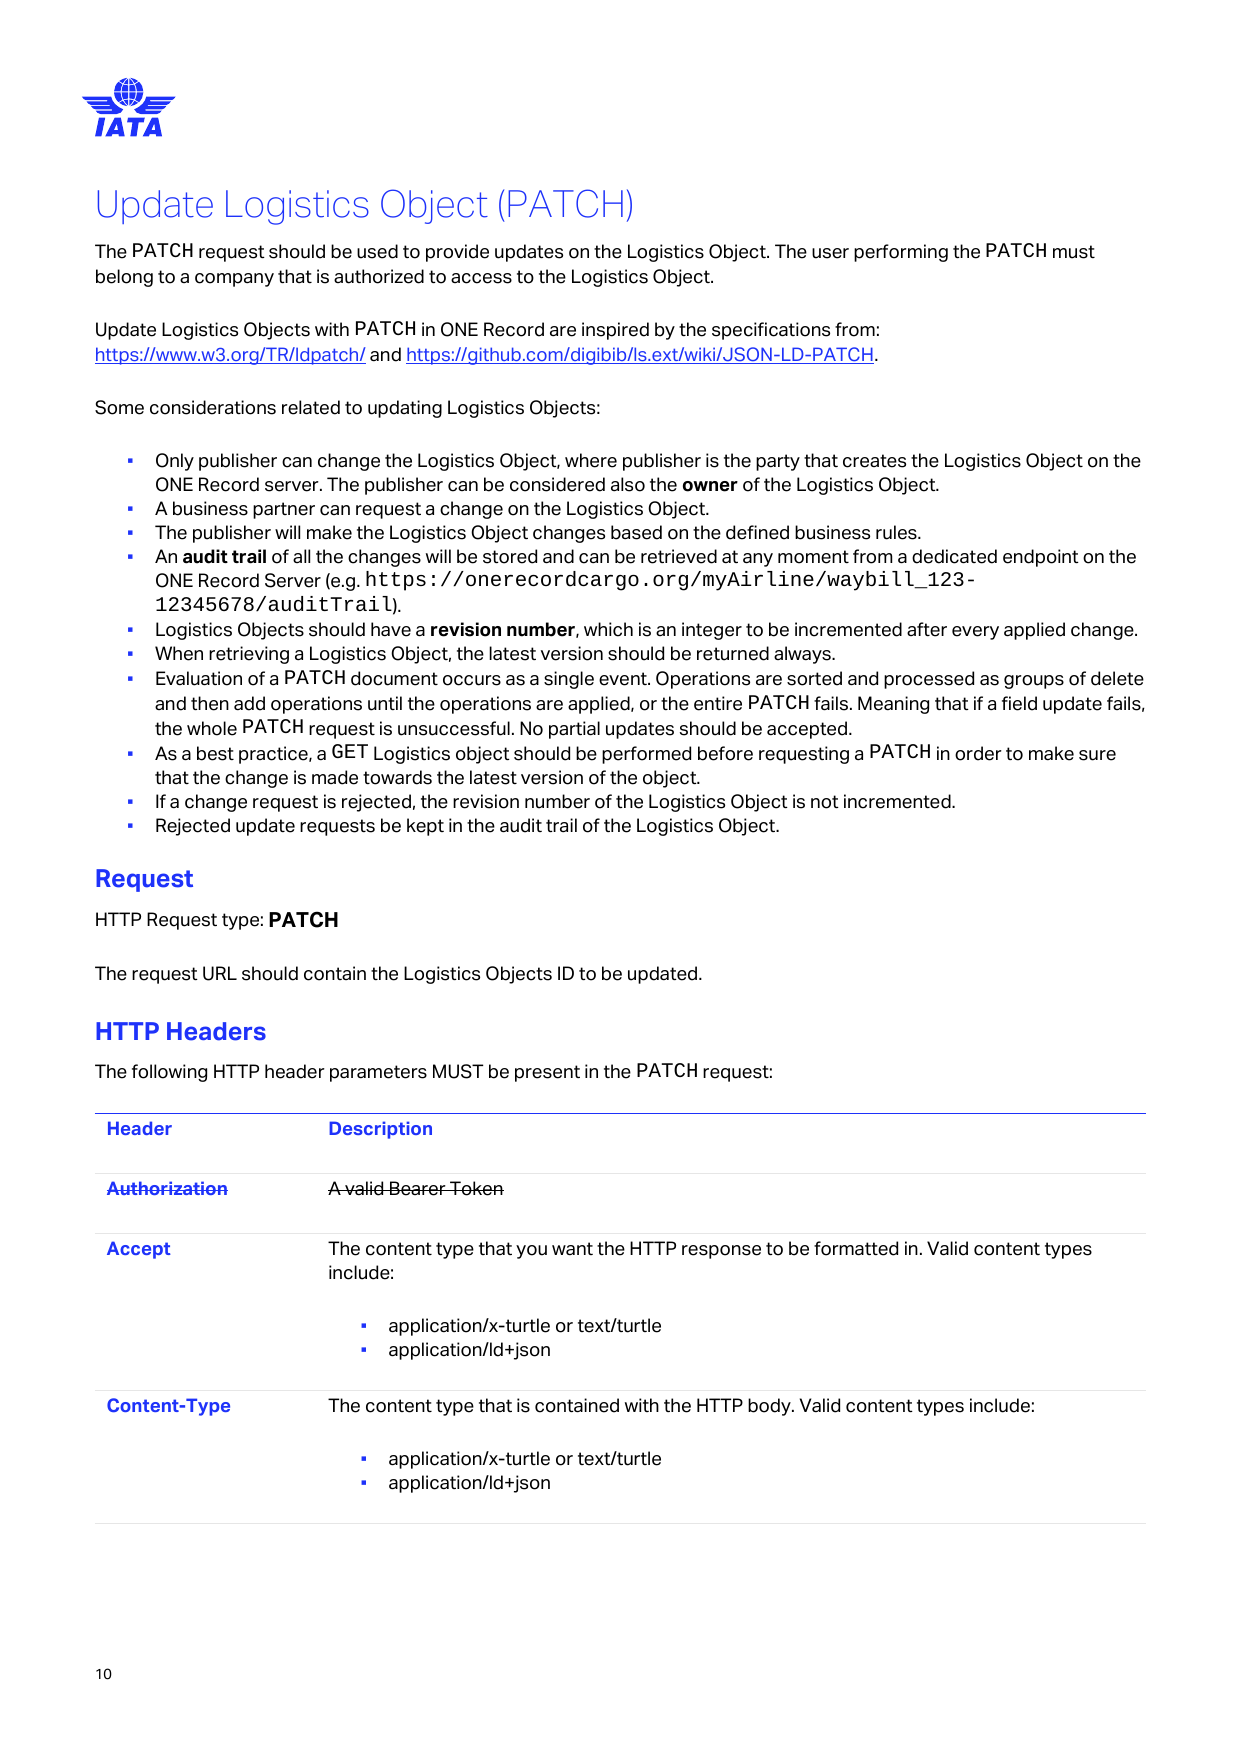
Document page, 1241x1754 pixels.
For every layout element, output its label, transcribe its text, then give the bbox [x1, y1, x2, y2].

list Logistics Objects should have a revision number, which is an integer to be incremented after every applied change. [124, 618, 1146, 642]
text The request URL should contain the Logistics Objects ID to be updated. [94, 962, 1146, 986]
text Update Logistics Objects with PATCH in ONE Record are inspired by the specifications from: https://www.w3.org/TR/ldpatch/ and https://github.com/digibib/ls.ext/wiki/JSON-LD-PATCH. [94, 317, 1146, 366]
list As a best practice, a GET Logistics object should be performed before requesting a PATCH in order to make sure that the change is made towards the latest version of the object. [124, 741, 1146, 790]
subtitle HTTP Headers [94, 1015, 1146, 1047]
text Some considerations related to updating Logistics Objects: [94, 396, 1146, 419]
table_cell Authorization [95, 1174, 316, 1233]
list Evaluation of a PATCH document occurs as a single event. Operations are sorted and processed as groups of delete and then add operations until the operations are applied, or the entire PATCH fails. Meaning that if a field update fails, the whole PATCH request is unsuccessful. No partial updates should be accepted. [124, 666, 1146, 741]
table_cell The content type that is contained with the HTTP body. Valid content types include: application/x-turtle or text/turtle application/ld+json [316, 1391, 1146, 1522]
list Rejected update requests be kept in the audit trail of the Logistics Object. [124, 814, 1146, 838]
text The PATCH request should be used to provide updates on the Logistics Object. The user performing the PATCH must belong to a company that is authorized to access to the Logistics Object. [94, 239, 1146, 288]
list The publisher will make the Logistics Object changes based on the defined business rules. [124, 521, 1146, 544]
text HTTP Request type: PATCH [94, 906, 1146, 933]
text The following HTTP header parameters MUST be present in the PATCH request: [94, 1059, 1146, 1084]
list If a change request is rejected, the revision number of the Logistics Object is not incremented. [124, 790, 1146, 814]
list A business partner can request a change on the Logistics Object. [124, 497, 1146, 521]
subtitle Update Logistics Object (PATCH) [94, 180, 1146, 227]
table_cell Accept [95, 1234, 316, 1390]
list Only publisher can change the Logistics Object, where publisher is the party that creates the Logistics Object on the ONE Record server. The publisher can be considered also the owner of the Logistics Object. [124, 449, 1146, 497]
table_header Description [316, 1114, 1146, 1173]
list An audit trail of all the changes will be stored and can be retrieved at any moment from a dedicated endpoint on the ONE Record Server (e.g. https://onerecordcargo.org/myAirline/waybill_123-12345678/auditTrail). [124, 544, 1146, 618]
table_cell Content-Type [95, 1391, 316, 1522]
table_cell The content type that you want the HTTP response to be formatted in. Valid content types include: application/x-turtle or text/turtle application/ld+json [316, 1234, 1146, 1390]
subtitle Request [94, 863, 1146, 894]
table_header Header [95, 1114, 316, 1173]
list When retrieving a Logistics Object, the latest version should be returned always. [124, 642, 1146, 666]
table_cell A valid Bearer Token [316, 1174, 1146, 1233]
